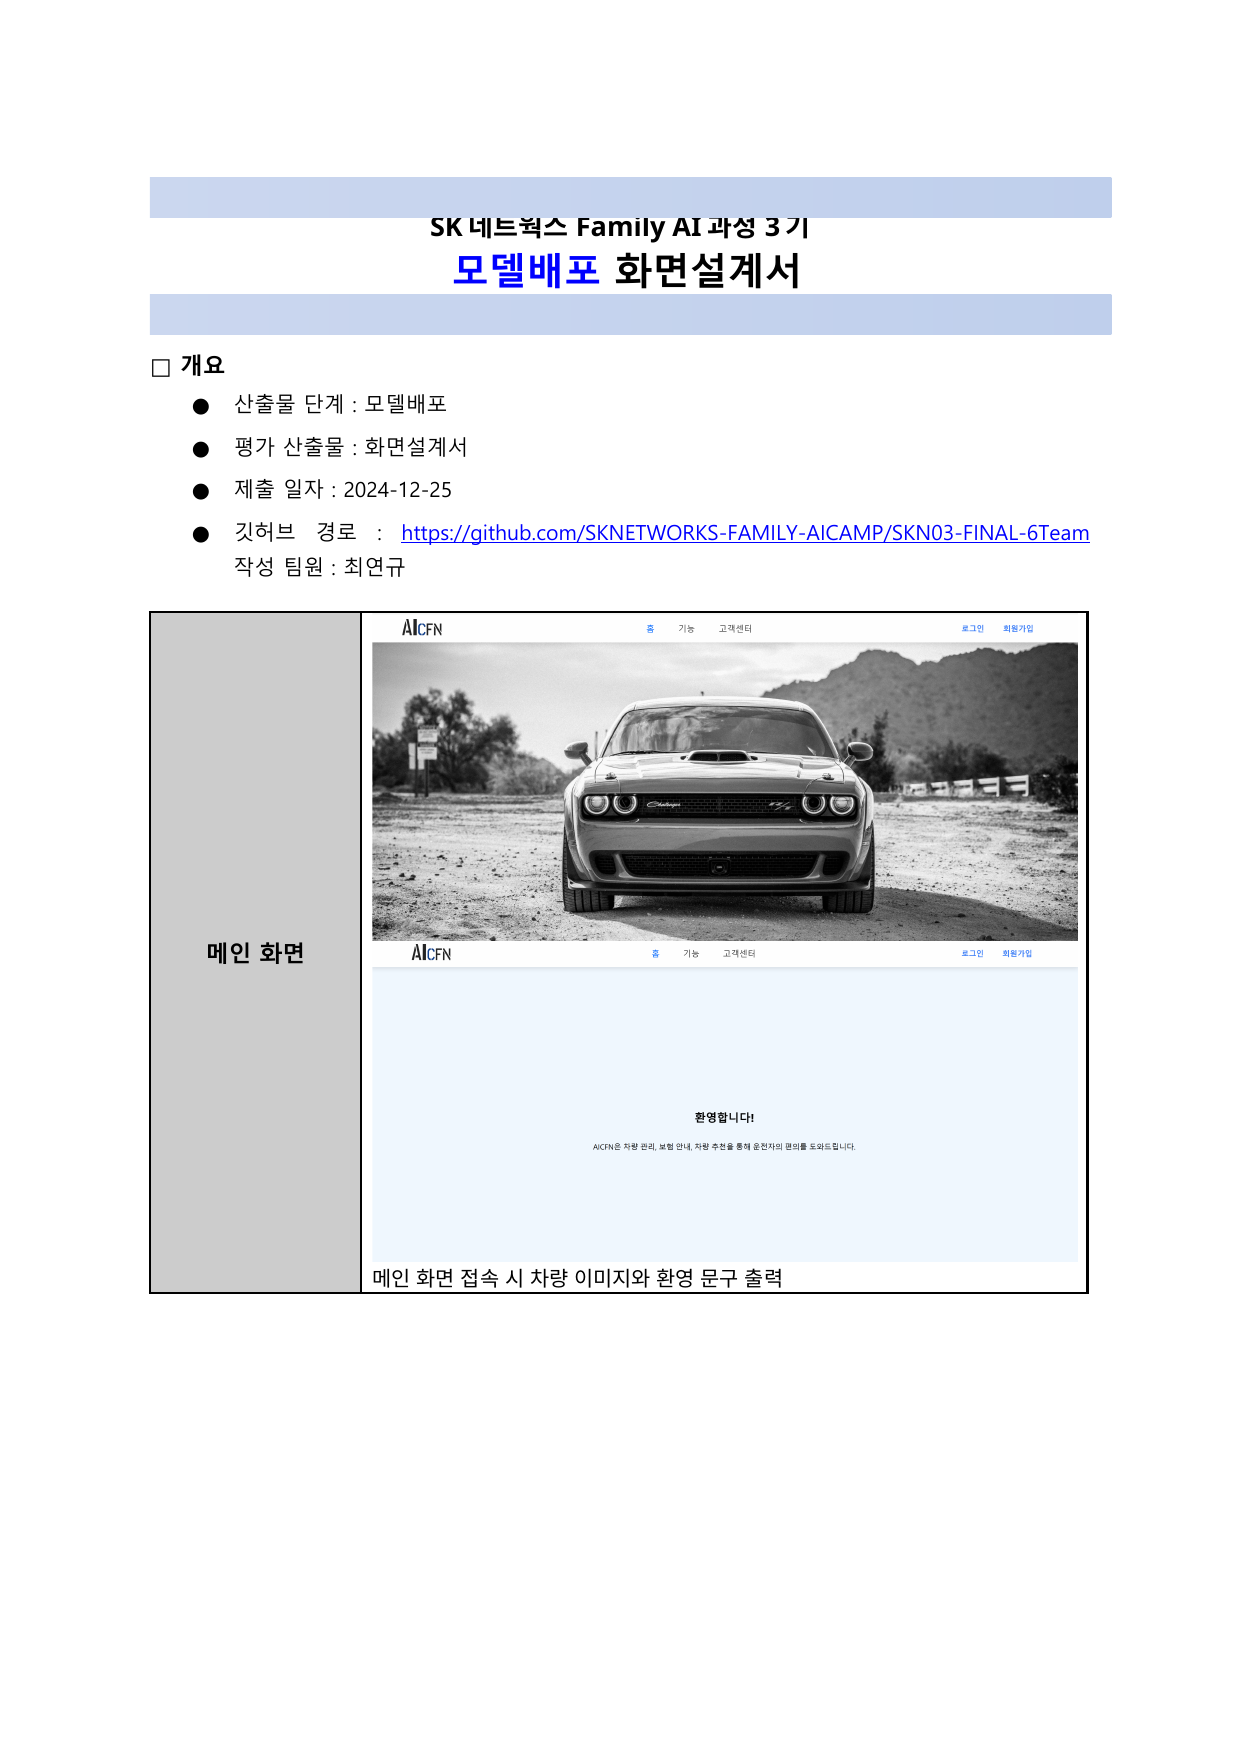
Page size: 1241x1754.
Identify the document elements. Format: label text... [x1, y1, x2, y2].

picture [372, 613, 1078, 1262]
text □ 개요 [150, 349, 1090, 381]
table_header 메인 화면 [151, 613, 360, 1292]
table_header 메인 화면 접속 시 차량 이미지와 환영 문구 출력 [362, 613, 1086, 1292]
list 제출 일자 : 2024-12-25 [192, 467, 1090, 509]
list 평가 산출물 : 화면설계서 [192, 424, 1090, 467]
text SK네트웍스 Family AI과정 3기 모델배포 화면설계서 [150, 217, 1090, 294]
list 깃허브 경로 : https://github.com/SKNETWORKS-FAMILY-AICAMP/SKN03-FINAL-6Team작성 팀원 : 최연규 [192, 509, 1090, 580]
list 산출물 단계 : 모델배포 [192, 381, 1090, 424]
